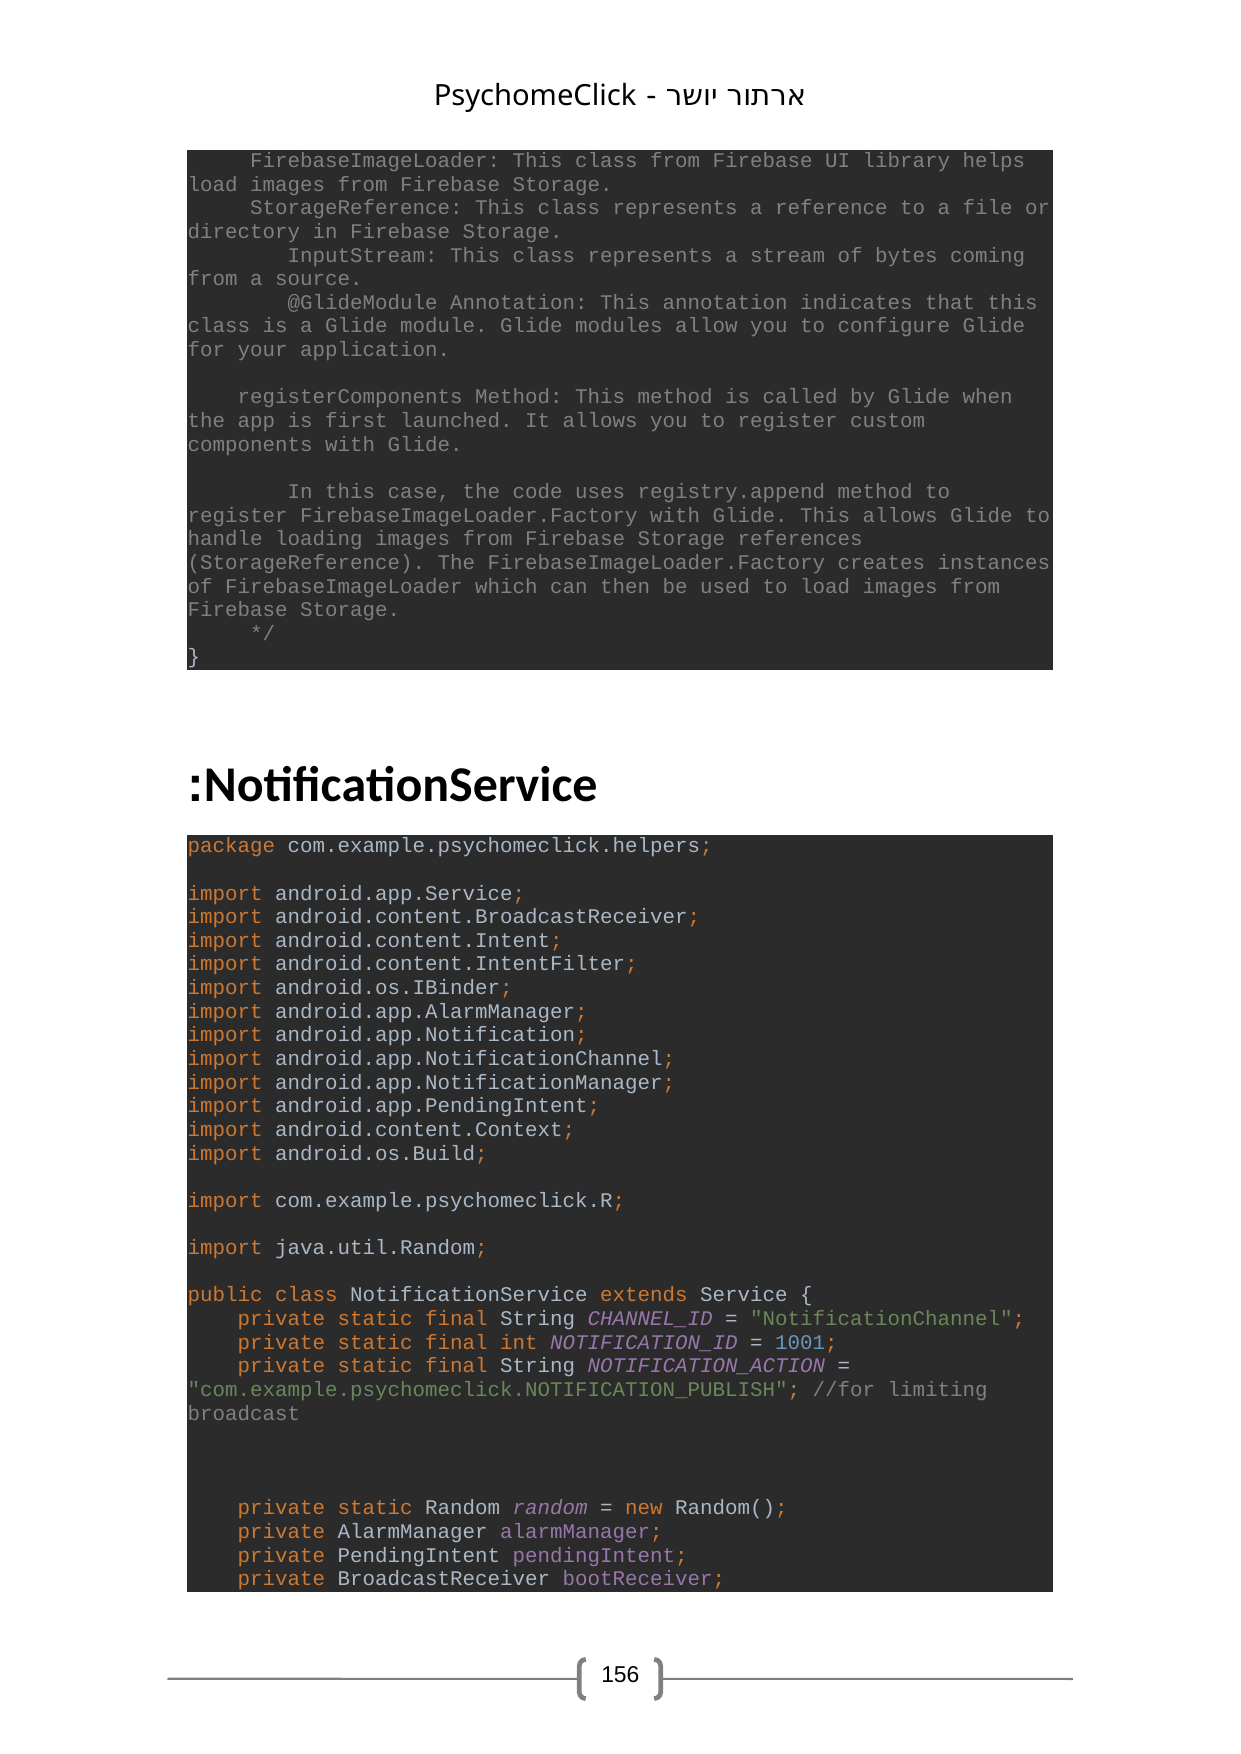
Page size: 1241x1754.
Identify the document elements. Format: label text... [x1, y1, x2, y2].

text NotificationService: [187, 753, 1053, 814]
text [187, 835, 1053, 1592]
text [187, 150, 1053, 670]
